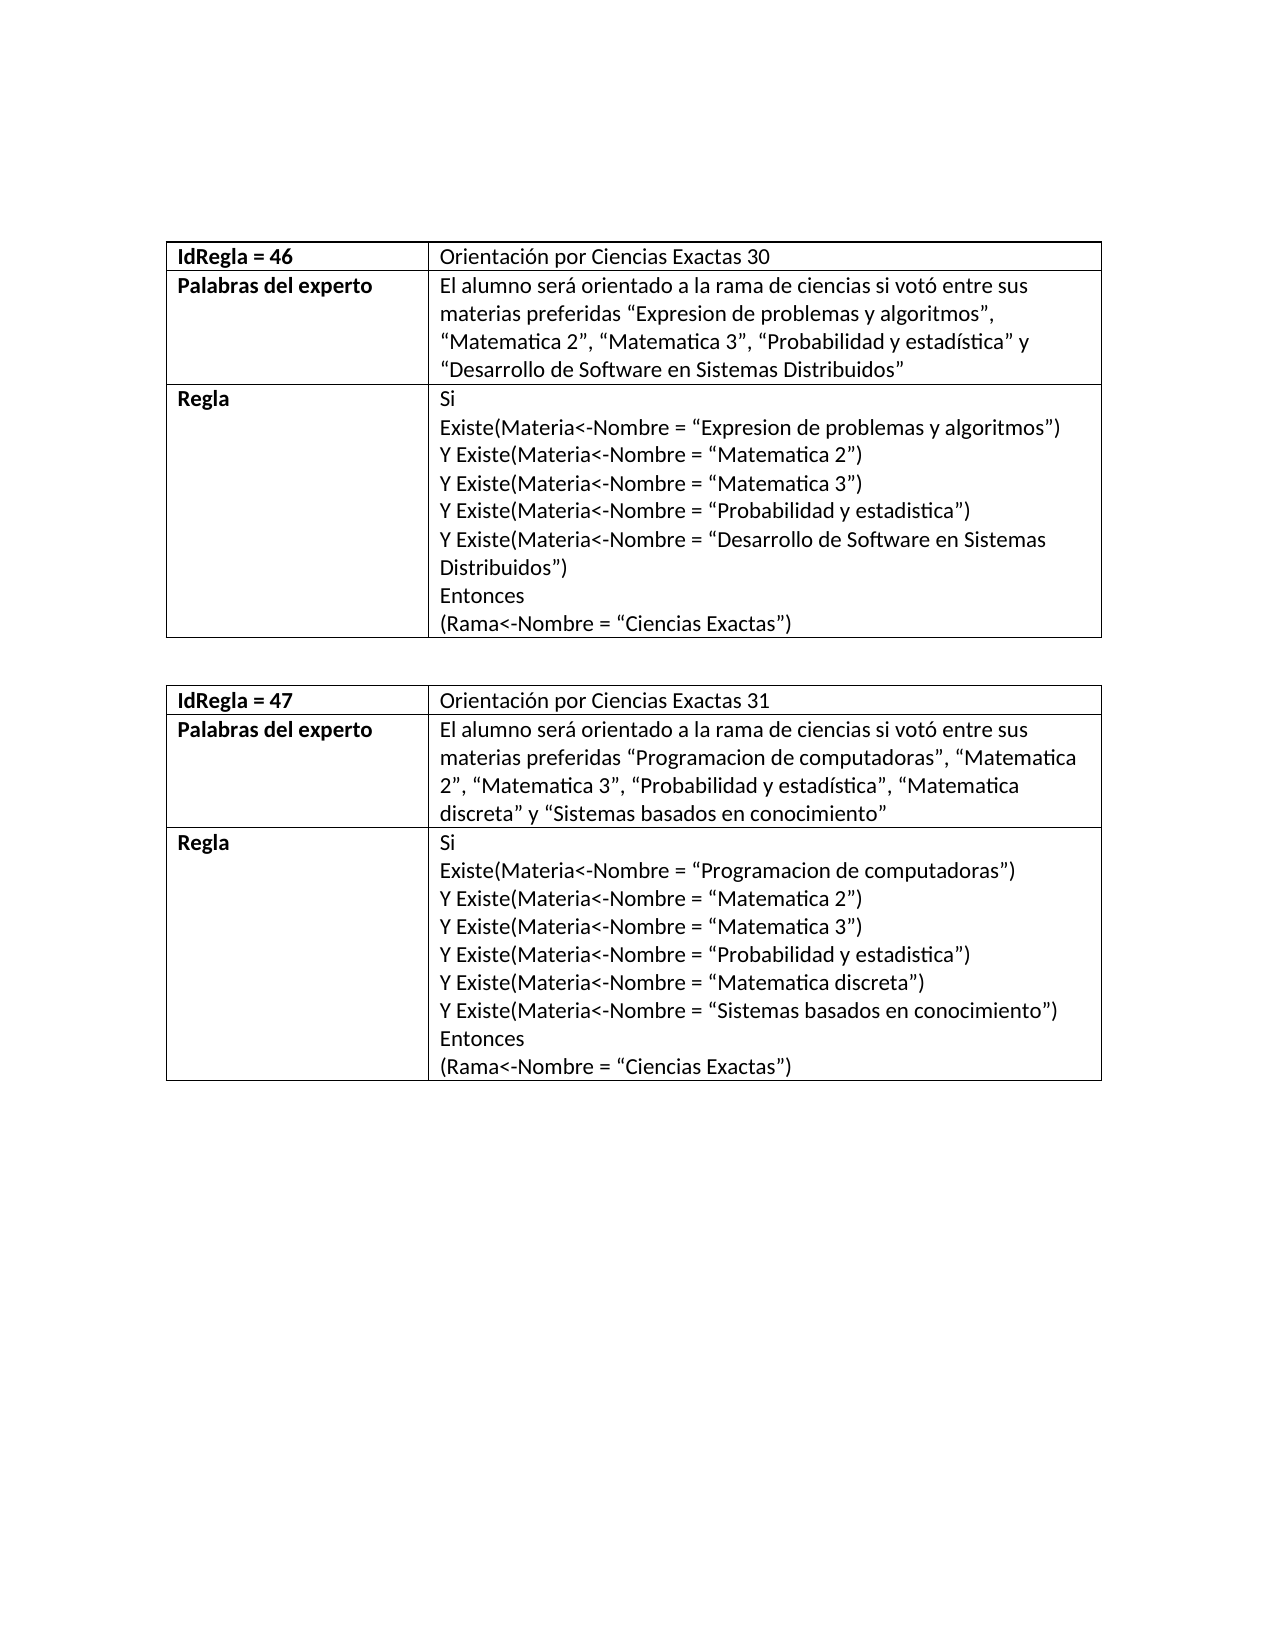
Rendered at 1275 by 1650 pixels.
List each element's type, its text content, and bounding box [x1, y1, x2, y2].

table_header Orientación por Ciencias Exactas 31 [429, 686, 1101, 714]
table_header Orientación por Ciencias Exactas 30 [429, 243, 1101, 270]
table_cell Regla [167, 385, 428, 637]
table_cell El alumno será orientado a la rama de ciencias si votó entre sus materias preferidas “Programacion de computadoras”, “Matematica 2”, “Matematica 3”, “Probabilidad y estadística”, “Matematica discreta” y “Sistemas basados en conocimiento” [429, 715, 1101, 827]
table_cell Si Existe(Materia<-Nombre = “Programacion de computadoras”) Y Existe(Materia<-Nombre = “Matematica 2”) Y Existe(Materia<-Nombre = “Matematica 3”) Y Existe(Materia<-Nombre = “Probabilidad y estadistica”) Y Existe(Materia<-Nombre = “Matematica discreta”) Y Existe(Materia<-Nombre = “Sistemas basados en conocimiento”) Entonces (Rama<-Nombre = “Ciencias Exactas”) [429, 828, 1101, 1080]
table_cell Palabras del experto [167, 271, 428, 383]
table_cell El alumno será orientado a la rama de ciencias si votó entre sus materias preferidas “Expresion de problemas y algoritmos”, “Matematica 2”, “Matematica 3”, “Probabilidad y estadística” y “Desarrollo de Software en Sistemas Distribuidos” [429, 271, 1101, 383]
table_cell Regla [167, 828, 428, 1080]
table_cell Si Existe(Materia<-Nombre = “Expresion de problemas y algoritmos”) Y Existe(Materia<-Nombre = “Matematica 2”) Y Existe(Materia<-Nombre = “Matematica 3”) Y Existe(Materia<-Nombre = “Probabilidad y estadistica”) Y Existe(Materia<-Nombre = “Desarrollo de Software en Sistemas Distribuidos”) Entonces (Rama<-Nombre = “Ciencias Exactas”) [429, 385, 1101, 637]
table_header IdRegla = 47 [167, 686, 428, 714]
table_header IdRegla = 46 [167, 243, 428, 270]
table_cell Palabras del experto [167, 715, 428, 827]
